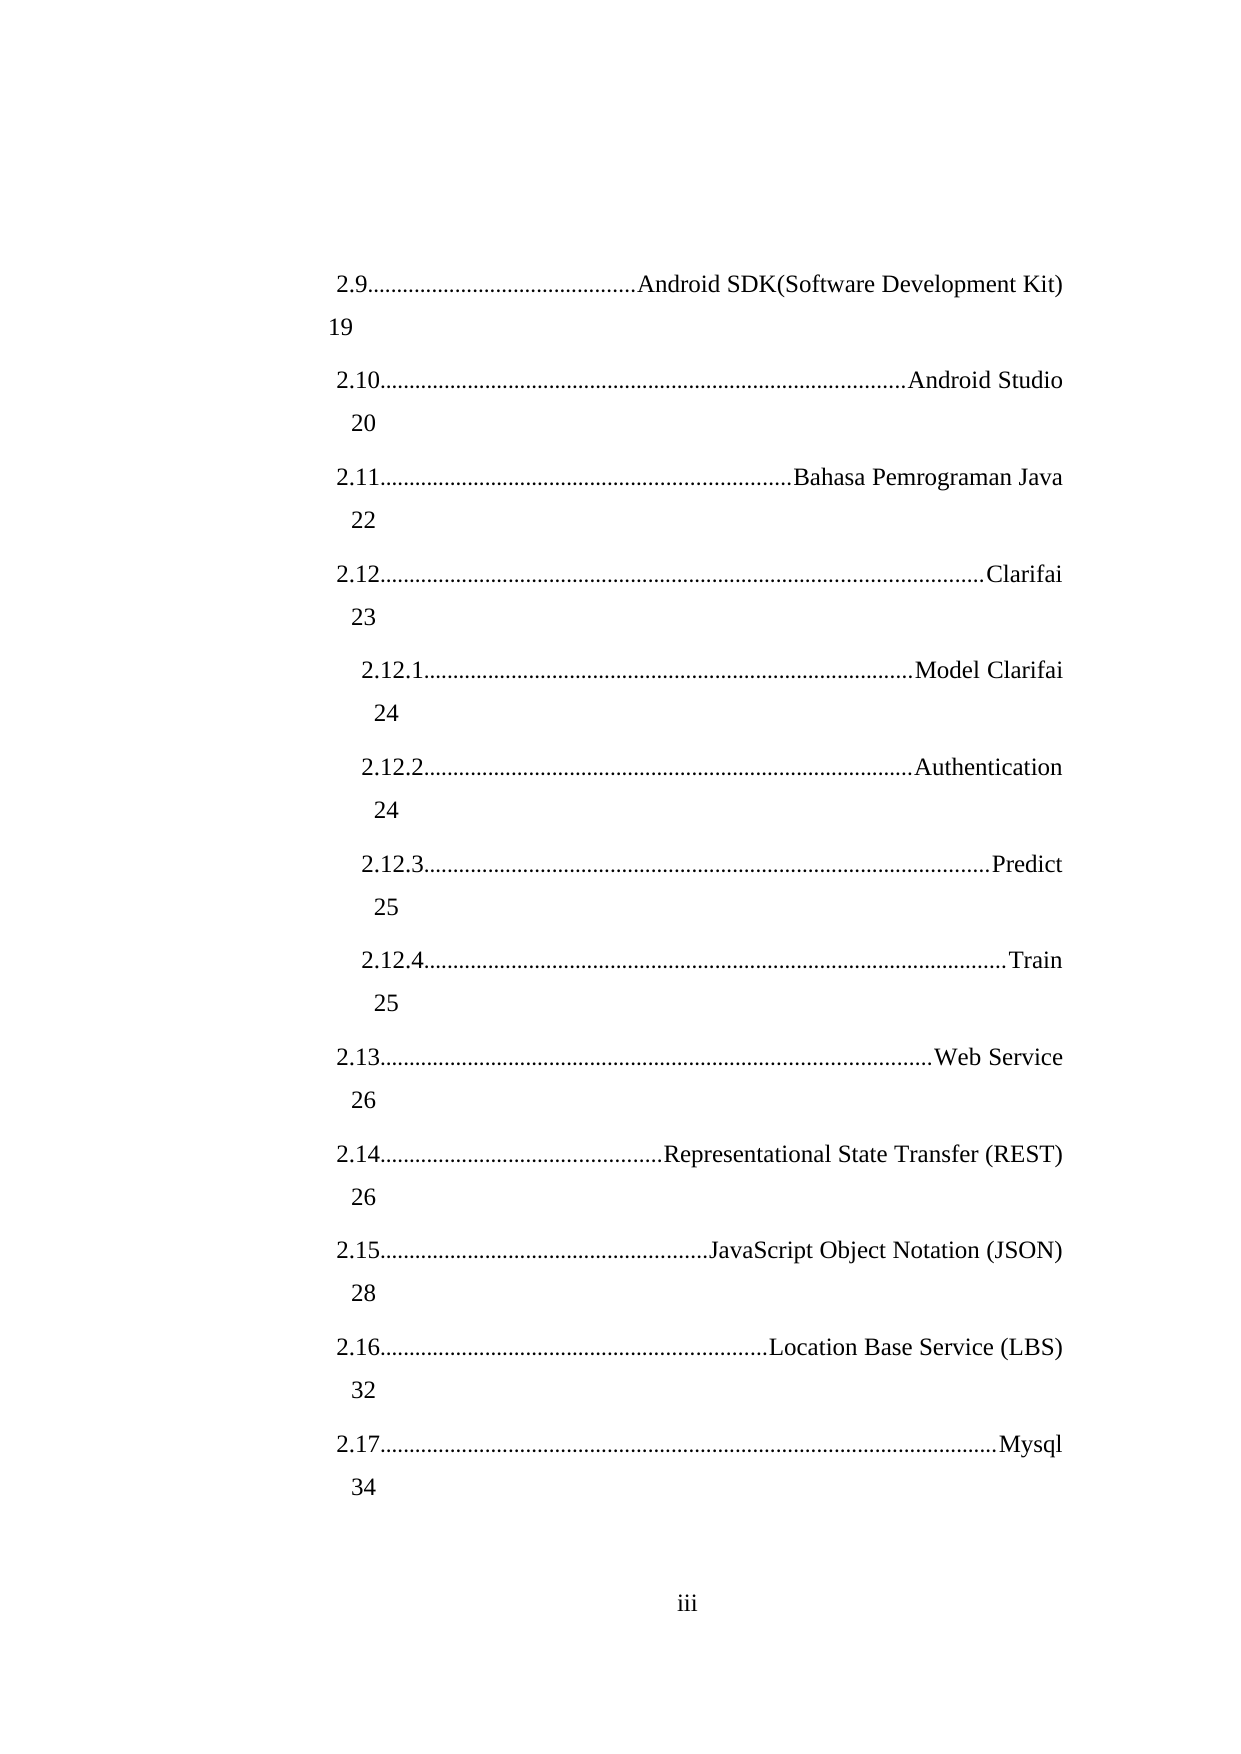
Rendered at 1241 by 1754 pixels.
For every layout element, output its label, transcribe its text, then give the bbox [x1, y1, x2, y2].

text 2.15 JavaScript Object Notation (JSON) 28 [261, 1235, 1063, 1307]
text 2.13 Web Service 26 [261, 1042, 1063, 1114]
text 2.12.3 Predict 25 [286, 849, 1063, 921]
text 2.14 Representational State Transfer (REST) 26 [261, 1139, 1063, 1211]
text 2.17 Mysql 34 [261, 1429, 1063, 1501]
text 2.9 Android SDK(Software Development Kit) 19 [261, 269, 1063, 341]
text 2.12.1 Model Clarifai 24 [286, 655, 1063, 727]
text 2.16 Location Base Service (LBS) 32 [261, 1332, 1063, 1404]
text 2.10 Android Studio 20 [261, 365, 1063, 437]
text 2.12.2 Authentication 24 [286, 752, 1063, 824]
text 2.12 Clarifai 23 [261, 559, 1063, 631]
text 2.12.4 Train 25 [286, 945, 1063, 1017]
text 2.11 Bahasa Pemrograman Java 22 [261, 462, 1063, 534]
